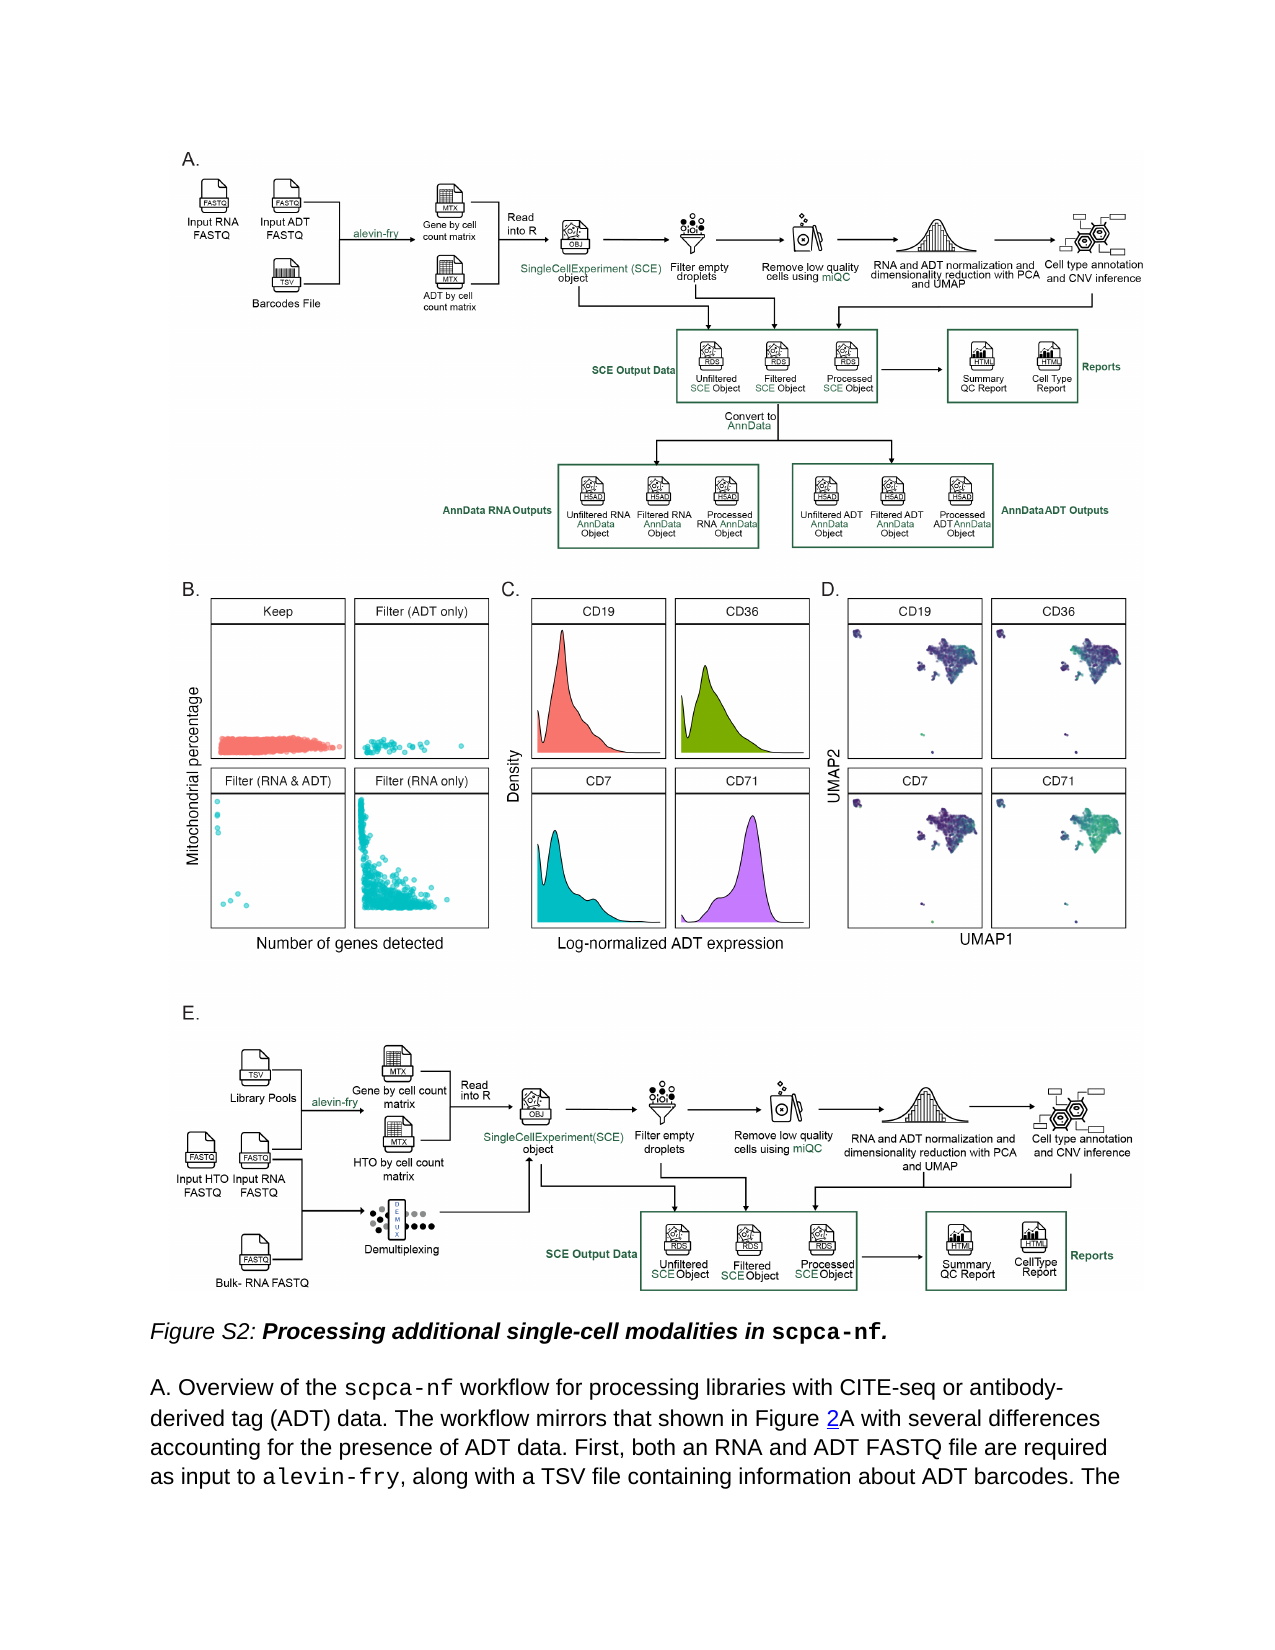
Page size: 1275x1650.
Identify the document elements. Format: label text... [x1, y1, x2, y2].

picture [168, 150, 1144, 1291]
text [150, 1374, 1125, 1491]
text Figure S2: Processing additional single-cell modalities in scpca-nf. [150, 1318, 1125, 1346]
